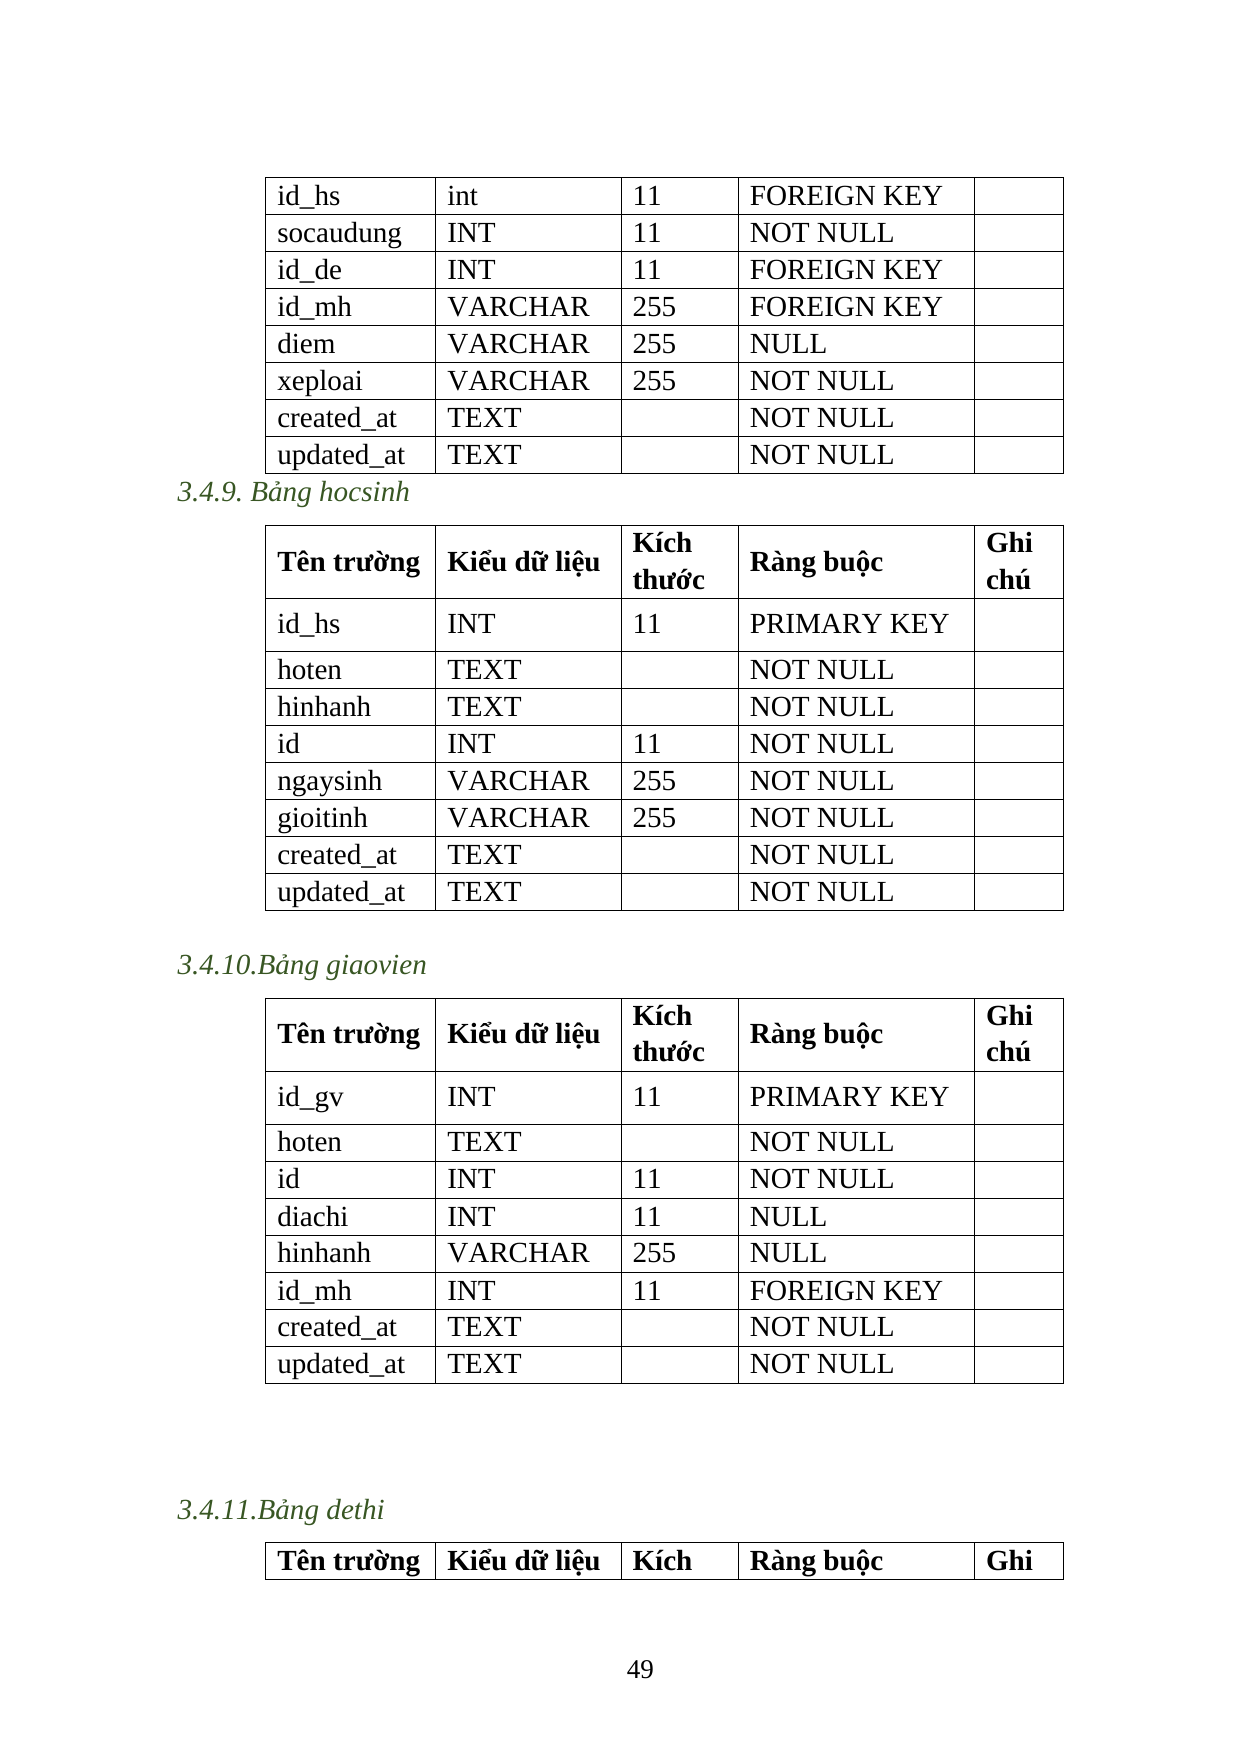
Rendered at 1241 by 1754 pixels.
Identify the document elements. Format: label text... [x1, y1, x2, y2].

table_cell INT [436, 215, 621, 251]
table_cell [975, 726, 1063, 762]
table_cell int [436, 178, 621, 214]
table_cell [975, 289, 1063, 325]
table_cell 255 [622, 1236, 738, 1272]
table_header Kiểu dữ liệu [436, 1543, 621, 1579]
table_cell created_at [266, 837, 435, 873]
table_header Kích thước [622, 526, 738, 598]
table_header Tên trường [266, 526, 435, 598]
table_cell id_hs [266, 178, 435, 214]
table_cell gioitinh [266, 800, 435, 836]
table_cell INT [436, 252, 621, 288]
table_cell [975, 874, 1063, 910]
table_cell id_gv [266, 1072, 435, 1123]
table_cell [975, 437, 1063, 473]
table_cell [622, 1125, 738, 1161]
table_cell [622, 437, 738, 473]
table_cell 11 [622, 1199, 738, 1234]
table_cell 255 [622, 763, 738, 799]
table_cell [975, 689, 1063, 725]
table_cell id_de [266, 252, 435, 288]
table_cell NOT NULL [739, 874, 974, 910]
table_cell TEXT [436, 1347, 621, 1382]
table_cell [622, 652, 738, 688]
table_cell 255 [622, 800, 738, 836]
table_cell NOT NULL [739, 837, 974, 873]
table_cell FOREIGN KEY [739, 252, 974, 288]
table_cell [622, 874, 738, 910]
table_cell created_at [266, 1310, 435, 1346]
table_cell [622, 689, 738, 725]
table_cell xeploai [266, 363, 435, 399]
table_cell TEXT [436, 874, 621, 910]
table_cell [975, 252, 1063, 288]
table_cell FOREIGN KEY [739, 1273, 974, 1308]
table_header Tên trường [266, 999, 435, 1071]
table_cell NOT NULL [739, 1347, 974, 1382]
table_cell INT [436, 599, 621, 651]
table_cell [622, 1347, 738, 1382]
table_cell NULL [739, 326, 974, 362]
table_cell NOT NULL [739, 689, 974, 725]
table_header Ràng buộc [739, 526, 974, 598]
table_cell NOT NULL [739, 763, 974, 799]
table_cell INT [436, 1072, 621, 1123]
table_header Kiểu dữ liệu [436, 999, 621, 1071]
table_cell id_hs [266, 599, 435, 651]
table_cell 11 [622, 178, 738, 214]
table_cell NULL [739, 1236, 974, 1272]
table_cell VARCHAR [436, 800, 621, 836]
table_cell [975, 800, 1063, 836]
table_cell NOT NULL [739, 1310, 974, 1346]
table_cell [975, 178, 1063, 214]
table_cell 11 [622, 1072, 738, 1123]
table_cell updated_at [266, 874, 435, 910]
table_cell [975, 1236, 1063, 1272]
table_cell TEXT [436, 689, 621, 725]
table_cell NOT NULL [739, 652, 974, 688]
table_cell NOT NULL [739, 1125, 974, 1161]
table_header Ghi chú [975, 526, 1063, 598]
table_cell NOT NULL [739, 400, 974, 436]
table_cell [975, 1199, 1063, 1234]
table_cell [975, 400, 1063, 436]
table_cell [975, 1162, 1063, 1198]
table_cell NOT NULL [739, 1162, 974, 1198]
table_cell 11 [622, 1162, 738, 1198]
table_cell [622, 837, 738, 873]
table_header Kích thước [622, 999, 738, 1071]
table_cell [975, 363, 1063, 399]
table_cell 11 [622, 599, 738, 651]
table_cell PRIMARY KEY [739, 599, 974, 651]
table_cell [975, 1072, 1063, 1123]
table_cell created_at [266, 400, 435, 436]
table_cell hoten [266, 652, 435, 688]
table_cell 11 [622, 726, 738, 762]
table_cell ngaysinh [266, 763, 435, 799]
table_cell 11 [622, 1273, 738, 1308]
subtitle 3.4.9. Bảng hocsinh [177, 474, 1122, 508]
table_header Ghi chú [975, 999, 1063, 1071]
table_cell [622, 400, 738, 436]
table_cell TEXT [436, 1310, 621, 1346]
subtitle 3.4.10.Bảng giaovien [177, 947, 1122, 981]
table_cell updated_at [266, 1347, 435, 1382]
table_cell id [266, 1162, 435, 1198]
table_header Tên trường [266, 1543, 435, 1579]
table_cell [975, 763, 1063, 799]
table_cell VARCHAR [436, 363, 621, 399]
table_cell hoten [266, 1125, 435, 1161]
table_cell [975, 215, 1063, 251]
table_cell [975, 1310, 1063, 1346]
table_cell TEXT [436, 400, 621, 436]
table_cell id [266, 726, 435, 762]
table_cell TEXT [436, 437, 621, 473]
table_cell FOREIGN KEY [739, 289, 974, 325]
table_header Ràng buộc [739, 1543, 974, 1579]
table_header Kích thước [622, 1543, 738, 1579]
table_cell NULL [739, 1199, 974, 1234]
table_cell [975, 1347, 1063, 1382]
table_cell socaudung [266, 215, 435, 251]
table_cell NOT NULL [739, 800, 974, 836]
table_cell hinhanh [266, 689, 435, 725]
table_cell NOT NULL [739, 437, 974, 473]
table_cell 255 [622, 326, 738, 362]
table_cell VARCHAR [436, 1236, 621, 1272]
subtitle 3.4.11.Bảng dethi [177, 1492, 1122, 1526]
table_cell 255 [622, 363, 738, 399]
table_cell [975, 837, 1063, 873]
table_cell TEXT [436, 1125, 621, 1161]
table_cell INT [436, 1273, 621, 1308]
table_header Kiểu dữ liệu [436, 526, 621, 598]
table_cell [975, 1125, 1063, 1161]
table_cell VARCHAR [436, 326, 621, 362]
table_cell id_mh [266, 289, 435, 325]
table_cell 255 [622, 289, 738, 325]
table_cell NOT NULL [739, 363, 974, 399]
table_cell VARCHAR [436, 763, 621, 799]
table_cell FOREIGN KEY [739, 178, 974, 214]
table_cell updated_at [266, 437, 435, 473]
table_cell 11 [622, 252, 738, 288]
table_cell PRIMARY KEY [739, 1072, 974, 1123]
table_cell TEXT [436, 652, 621, 688]
table_cell INT [436, 1162, 621, 1198]
table_cell [975, 1273, 1063, 1308]
table_cell [975, 652, 1063, 688]
table_cell [622, 1310, 738, 1346]
table_cell 11 [622, 215, 738, 251]
table_cell INT [436, 1199, 621, 1234]
table_cell NOT NULL [739, 215, 974, 251]
table_cell diem [266, 326, 435, 362]
table_cell hinhanh [266, 1236, 435, 1272]
table_header Ghi chú [975, 1543, 1063, 1579]
table_cell NOT NULL [739, 726, 974, 762]
table_header Ràng buộc [739, 999, 974, 1071]
table_cell [975, 326, 1063, 362]
table_cell VARCHAR [436, 289, 621, 325]
table_cell INT [436, 726, 621, 762]
table_cell TEXT [436, 837, 621, 873]
table_cell [975, 599, 1063, 651]
table_cell id_mh [266, 1273, 435, 1308]
table_cell diachi [266, 1199, 435, 1234]
